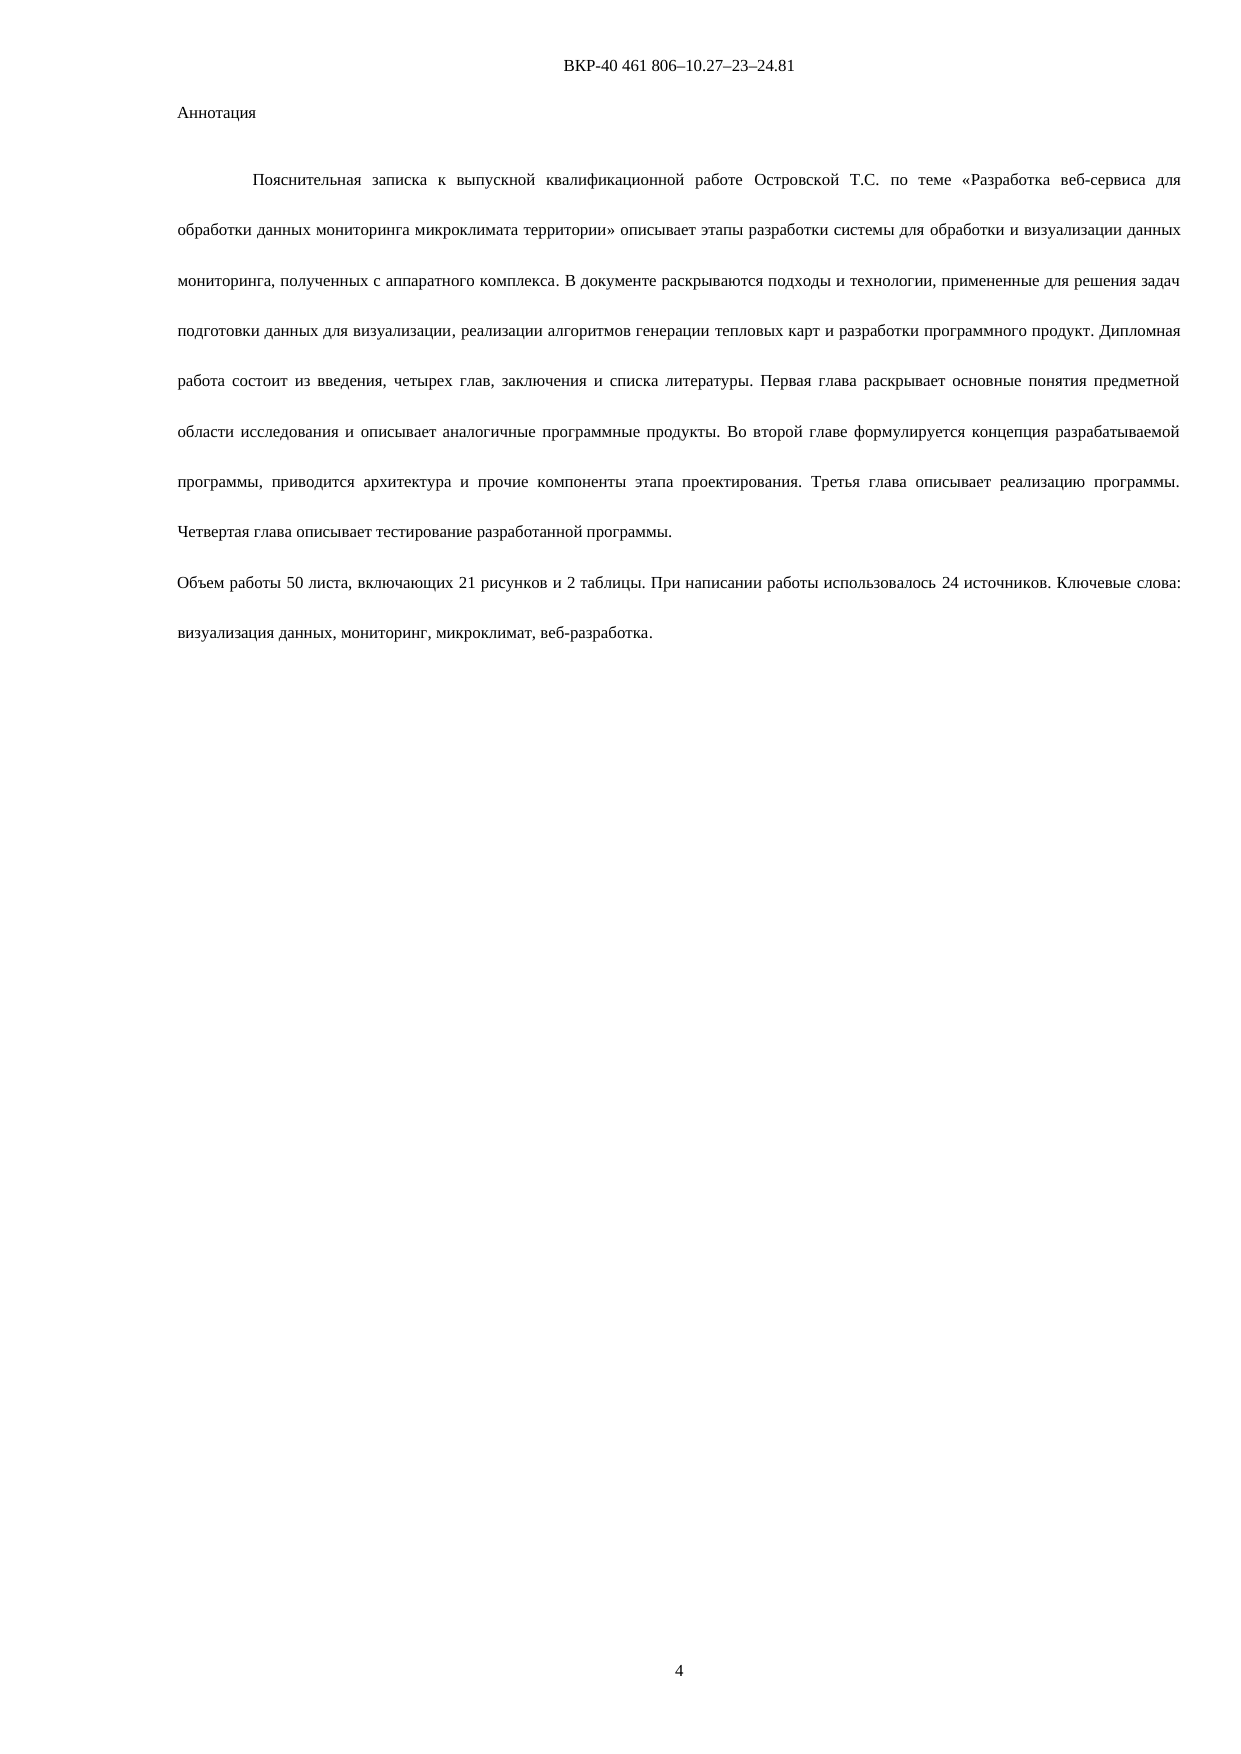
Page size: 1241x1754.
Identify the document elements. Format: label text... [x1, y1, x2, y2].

text Объем работы 50 листа, включающих 21 рисунков и 2 таблицы. При написании работы использовалось 24 источников. Ключевые слова: визуализация данных, мониторинг, микроклимат, веб-разработка. [177, 558, 1181, 642]
text Пояснительная записка к выпускной квалификационной работе Островской Т.С. по теме «Разработка веб-сервиса для обработки данных мониторинга микроклимата территории» описывает этапы разработки системы для обработки и визуализации данных мониторинга, полученных с аппаратного комплекса. В документе раскрываются подходы и технологии, примененные для решения задач подготовки данных для визуализации, реализации алгоритмов генерации тепловых карт и разработки программного продукт. Дипломная работа состоит из введения, четырех глав, заключения и списка литературы. Первая глава раскрывает основные понятия предметной области исследования и описывает аналогичные программные продукты. Во второй главе формулируется концепция разрабатываемой программы, приводится архитектура и прочие компоненты этапа проектирования. Третья глава описывает реализацию программы. Четвертая глава описывает тестирование разработанной программы. [177, 156, 1181, 541]
text Аннотация [177, 89, 1181, 122]
